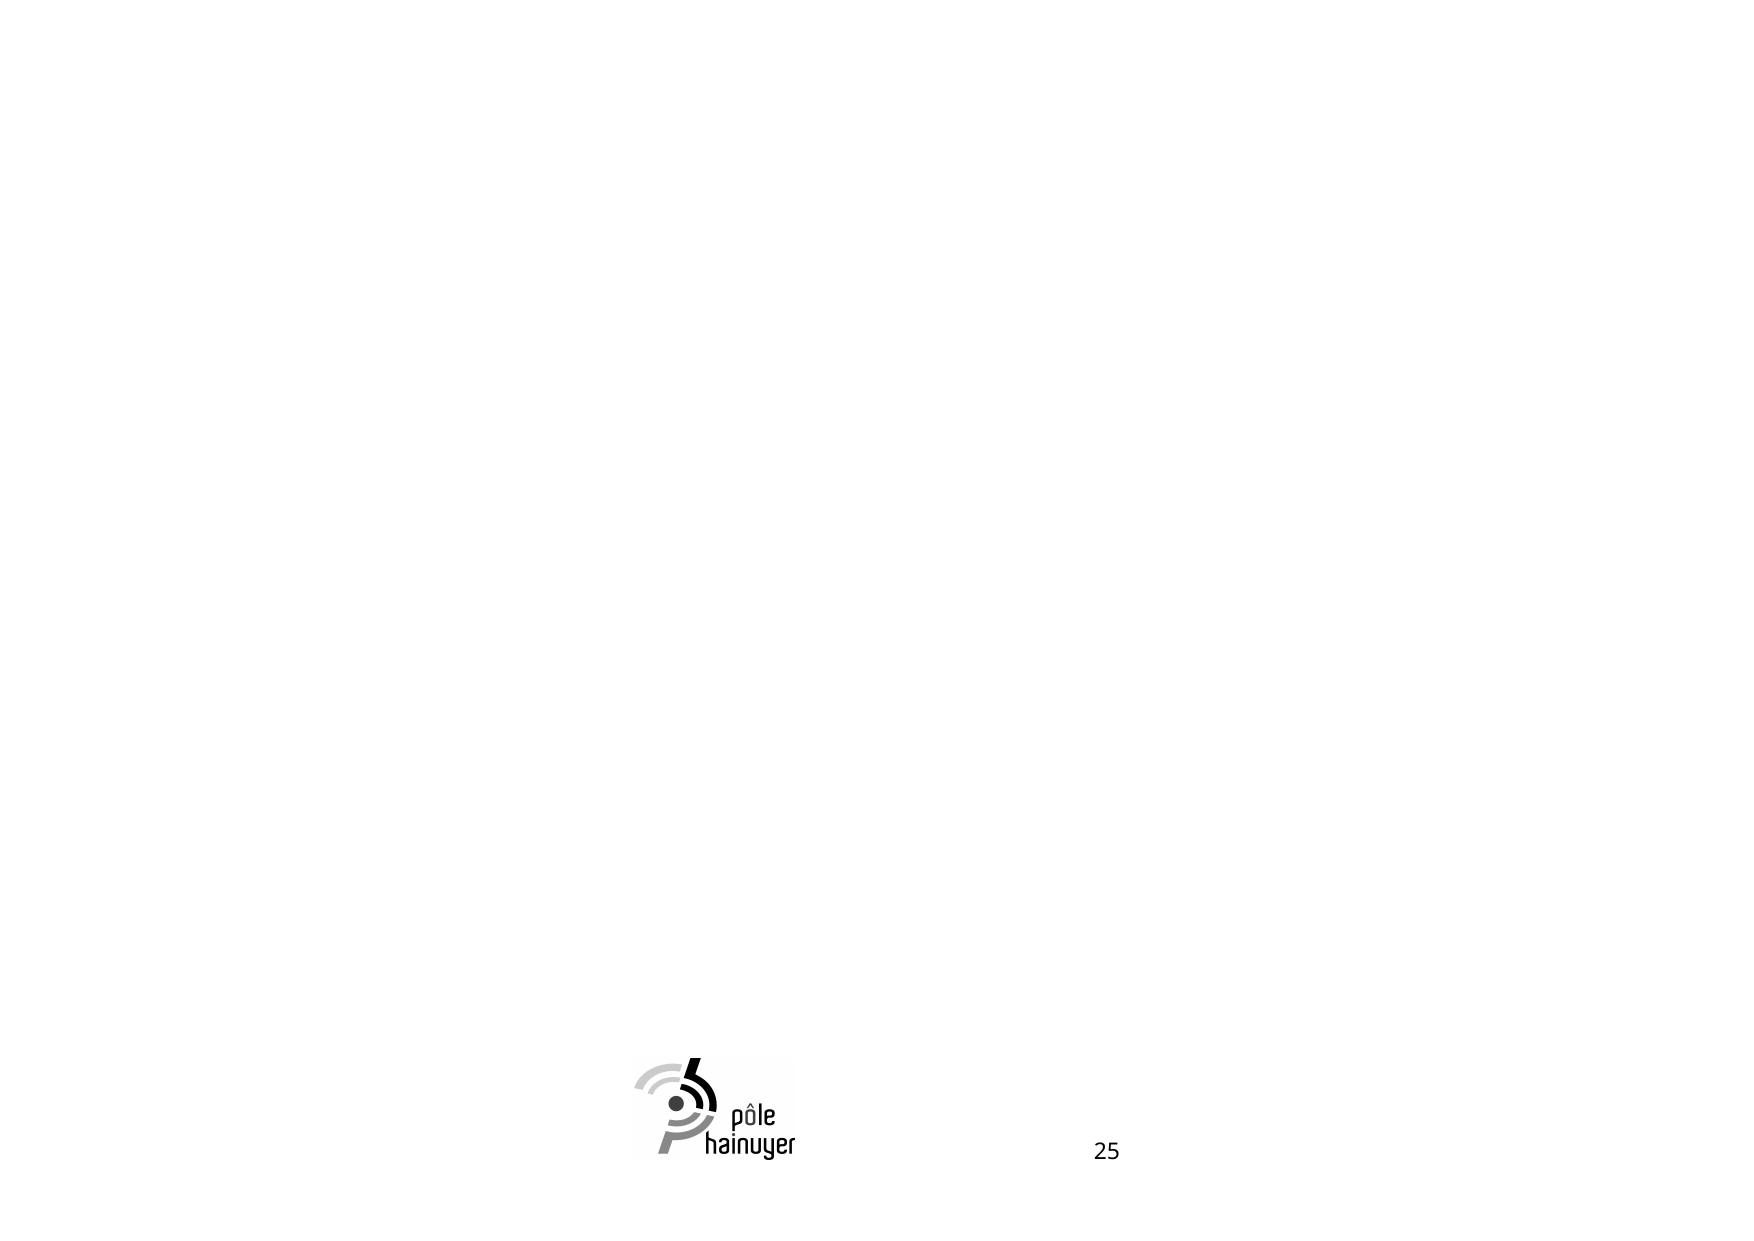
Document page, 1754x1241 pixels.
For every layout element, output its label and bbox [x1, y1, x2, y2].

picture [634, 1058, 795, 1160]
